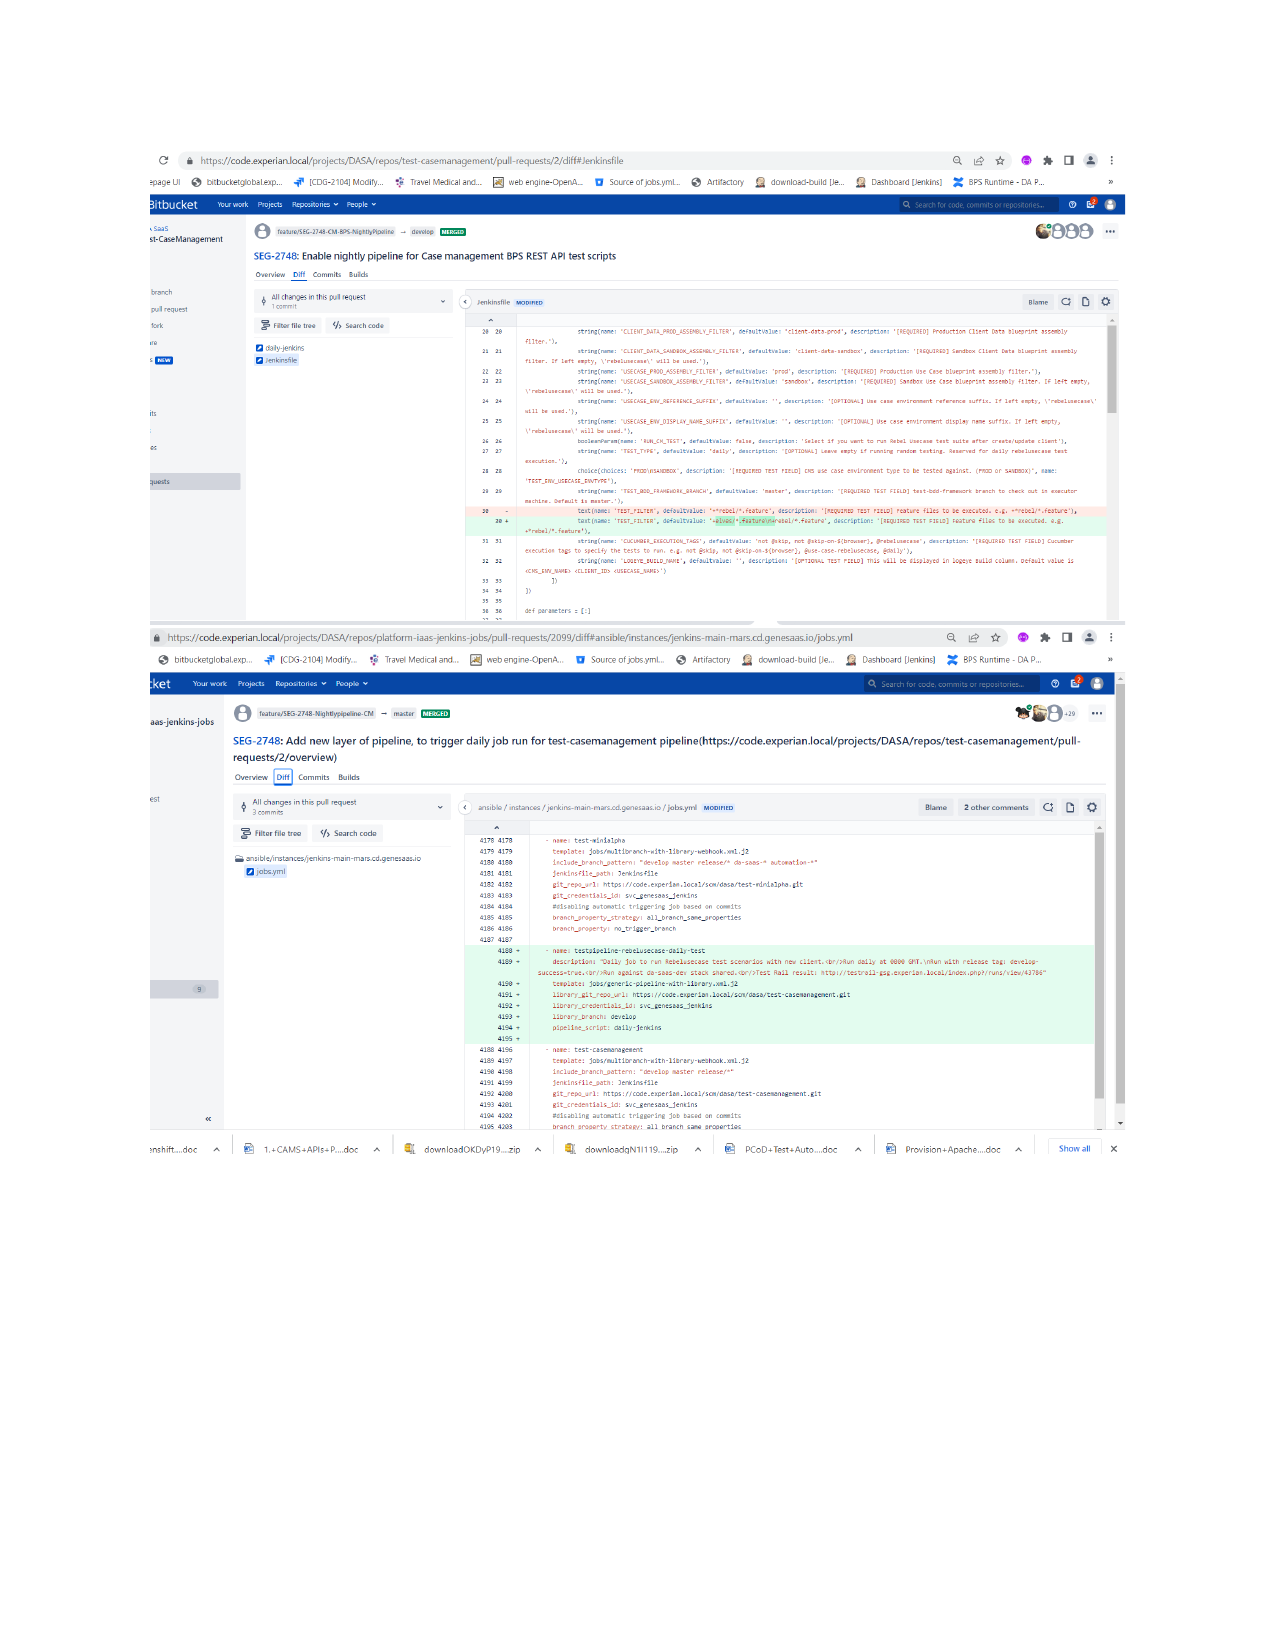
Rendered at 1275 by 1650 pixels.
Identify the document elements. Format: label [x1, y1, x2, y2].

picture [150, 150, 1125, 620]
picture [150, 621, 1125, 1154]
